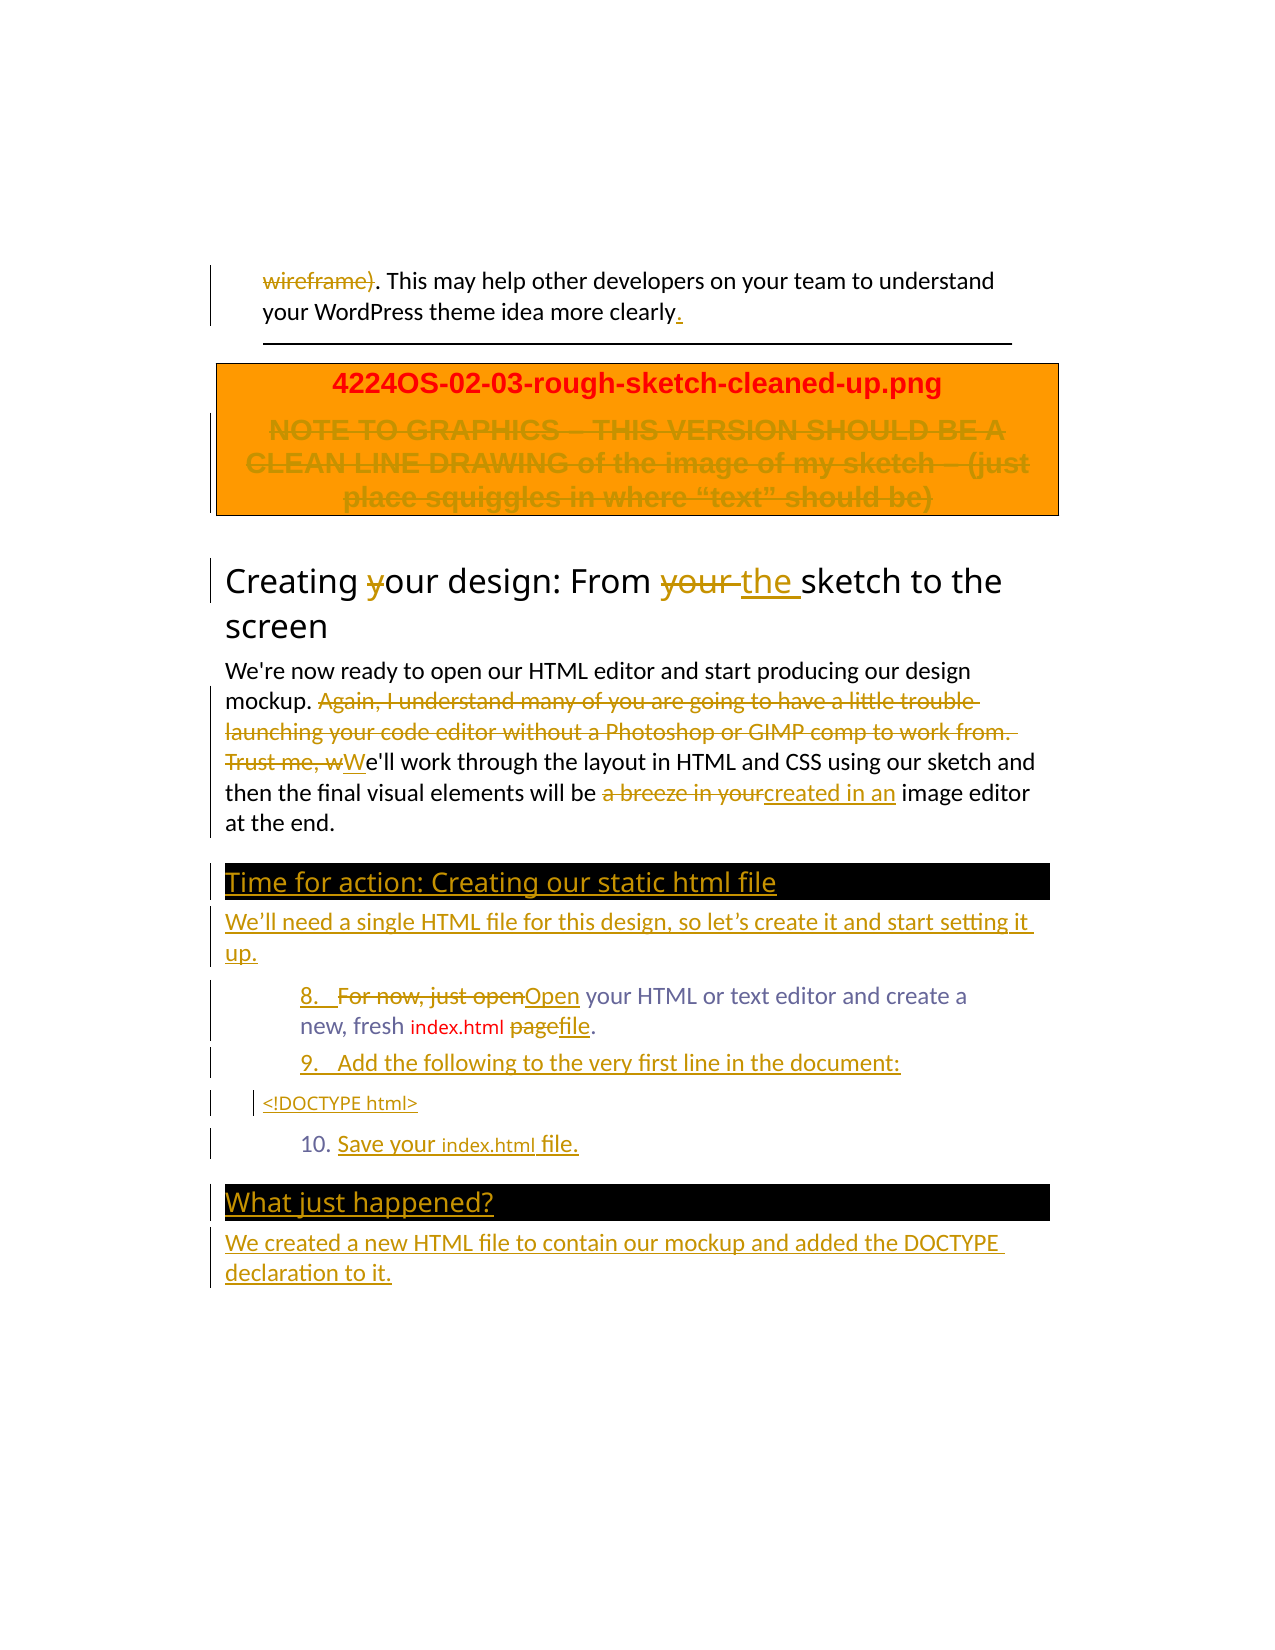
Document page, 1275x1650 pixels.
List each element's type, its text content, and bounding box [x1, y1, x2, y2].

text 4224OS-02-03-rough-sketch-cleaned-up.png [217, 364, 1058, 400]
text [262, 265, 1012, 344]
list your HTML or text editor and create a new, fresh index.html . [300, 980, 1012, 1041]
text We're now ready to open our HTML editor and start producing our design mockup. e'll work through the layout in HTML and CSS using our sketch and then the final visual elements will be image editor at the end. [225, 655, 1050, 838]
subtitle Creating our design: From sketch to the screen [225, 558, 1050, 649]
